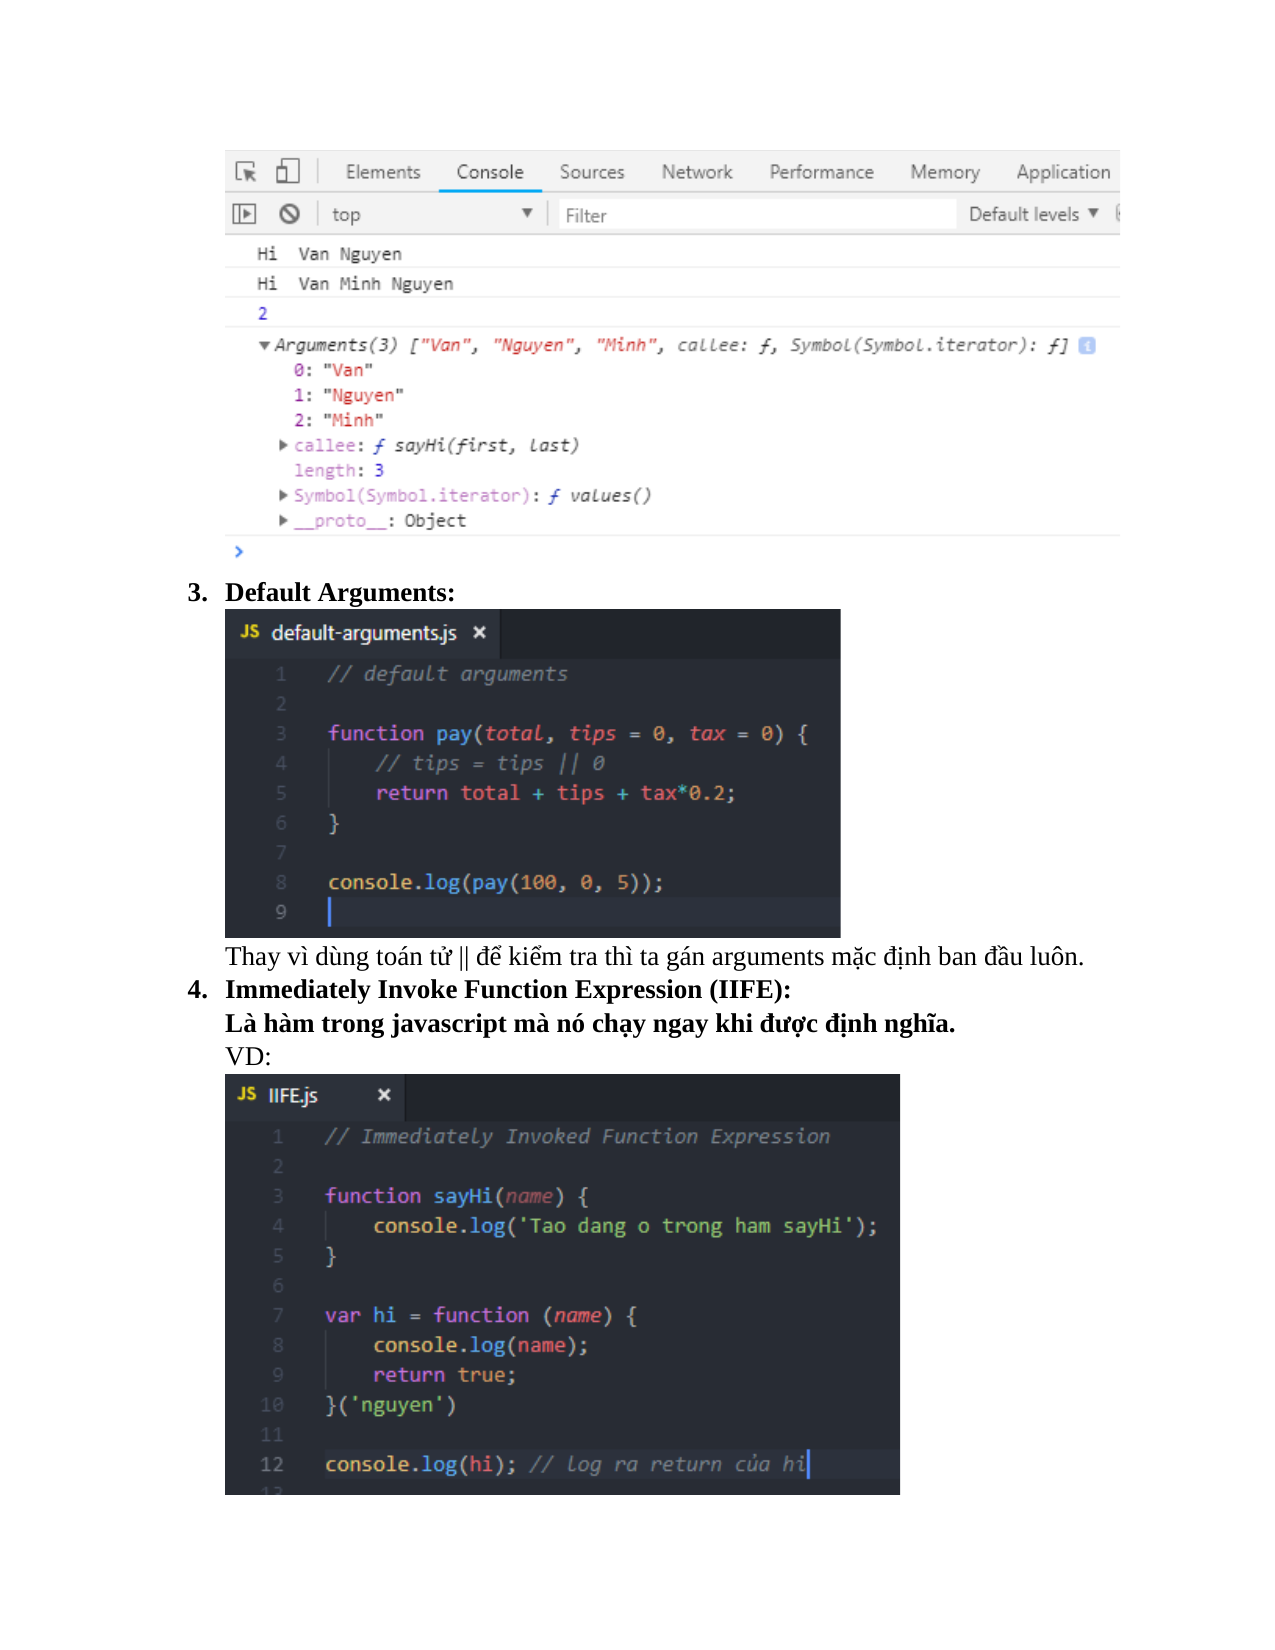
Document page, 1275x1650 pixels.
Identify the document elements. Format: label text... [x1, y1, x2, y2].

list VD: [225, 1041, 1125, 1072]
list Là hàm trong javascript mà nó chạy ngay khi được định nghĩa. [225, 1007, 1125, 1038]
picture [225, 609, 841, 938]
list Thay vì dùng toán tử || để kiểm tra thì ta gán arguments mặc định ban đầu luôn. [225, 940, 1125, 971]
list Default Arguments: [187, 576, 1125, 607]
list Immediately Invoke Function Expression (IIFE): [187, 973, 1125, 1004]
picture [225, 150, 1121, 574]
picture [225, 1074, 901, 1495]
